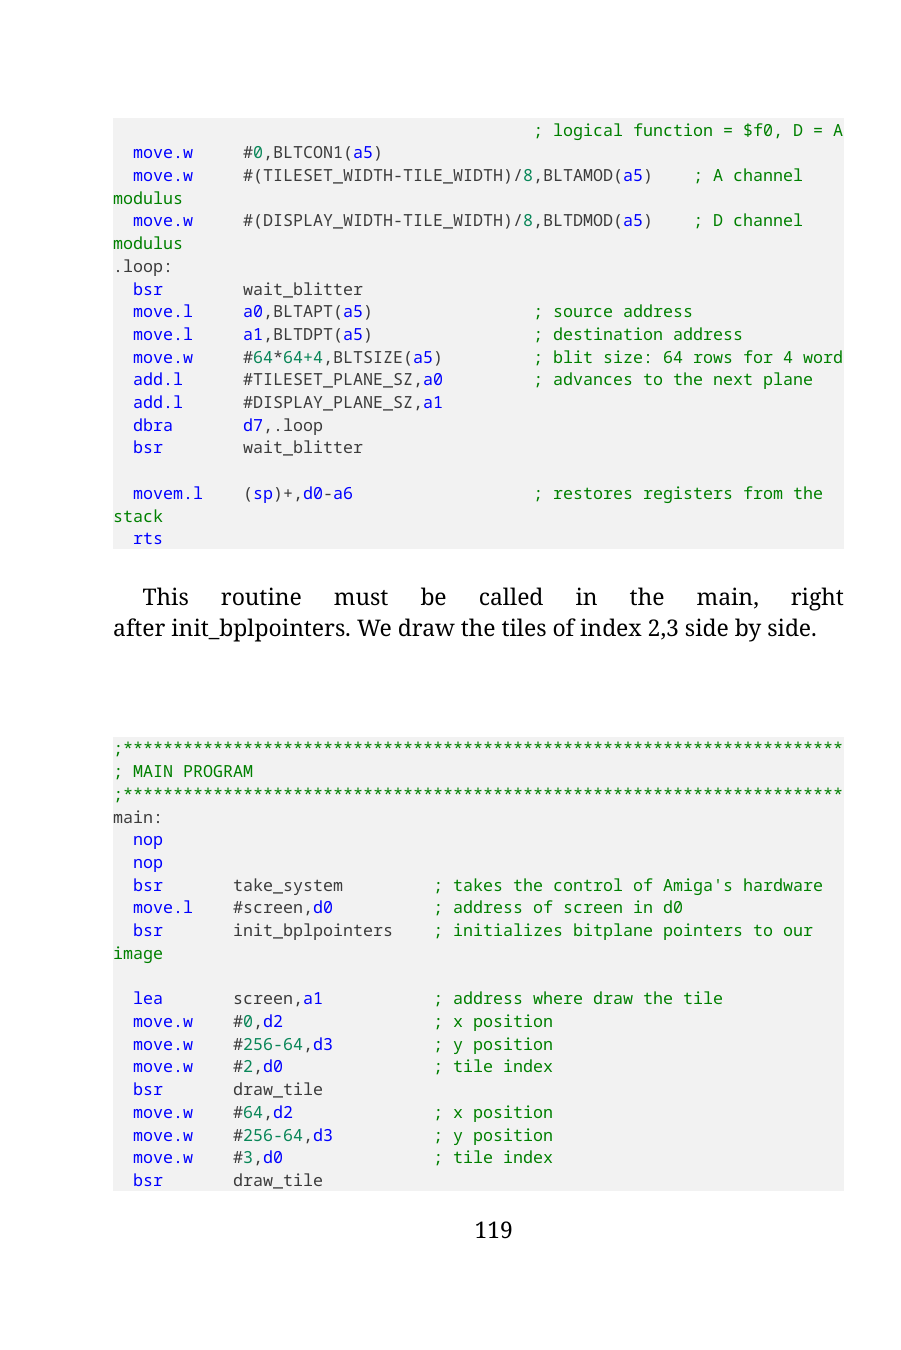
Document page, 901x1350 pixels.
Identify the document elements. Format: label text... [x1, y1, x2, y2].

text bsr wait_blitter [113, 277, 844, 300]
text move.w #3,d0 ; tile index [113, 1146, 844, 1168]
text move.w #256-64,d3 ; y position [113, 1032, 844, 1055]
text bsr take_system ; takes the control of Amiga's hardware [113, 873, 844, 896]
text move.w #0,d2 ; x position [113, 1009, 844, 1032]
text move.l #screen,d0 ; address of screen in d0 [113, 896, 844, 919]
text rts [113, 527, 844, 549]
text bsr wait_blitter [113, 436, 844, 459]
text bsr init_bplpointers ; initializes bitplane pointers to our image [113, 919, 844, 964]
text This routine must be called in the main, right after init_bplpointers. We draw the tiles of index 2,3 side by side. [113, 581, 844, 643]
text move.w #64*64+4,BLTSIZE(a5) ; blit size: 64 rows for 4 word [113, 345, 844, 368]
text move.l a1,BLTDPT(a5) ; destination address [113, 322, 844, 345]
text move.w #256-64,d3 ; y position [113, 1123, 844, 1146]
text dbra d7,.loop [113, 413, 844, 436]
text move.w #64,d2 ; x position [113, 1100, 844, 1123]
text ;************************************************************************ [113, 737, 844, 760]
text lea screen,a1 ; address where draw the tile [113, 987, 844, 1009]
text add.l #DISPLAY_PLANE_SZ,a1 [113, 391, 844, 413]
text ; logical function = $f0, D = A [113, 118, 844, 141]
text move.w #(DISPLAY_WIDTH-TILE_WIDTH)/8,BLTDMOD(a5) ; D channel modulus [113, 209, 844, 254]
text movem.l (sp)+,d0-a6 ; restores registers from the stack [113, 481, 844, 527]
text nop [113, 851, 844, 873]
text ; MAIN PROGRAM [113, 760, 844, 782]
text bsr draw_tile [113, 1078, 844, 1100]
text move.w #2,d0 ; tile index [113, 1055, 844, 1078]
text move.w #(TILESET_WIDTH-TILE_WIDTH)/8,BLTAMOD(a5) ; A channel modulus [113, 163, 844, 209]
text bsr draw_tile [113, 1168, 844, 1191]
text ;************************************************************************ [113, 782, 844, 805]
text move.w #0,BLTCON1(a5) [113, 141, 844, 163]
text move.l a0,BLTAPT(a5) ; source address [113, 300, 844, 322]
text nop [113, 828, 844, 851]
text main: [113, 805, 844, 828]
text .loop: [113, 254, 844, 277]
text add.l #TILESET_PLANE_SZ,a0 ; advances to the next plane [113, 368, 844, 391]
